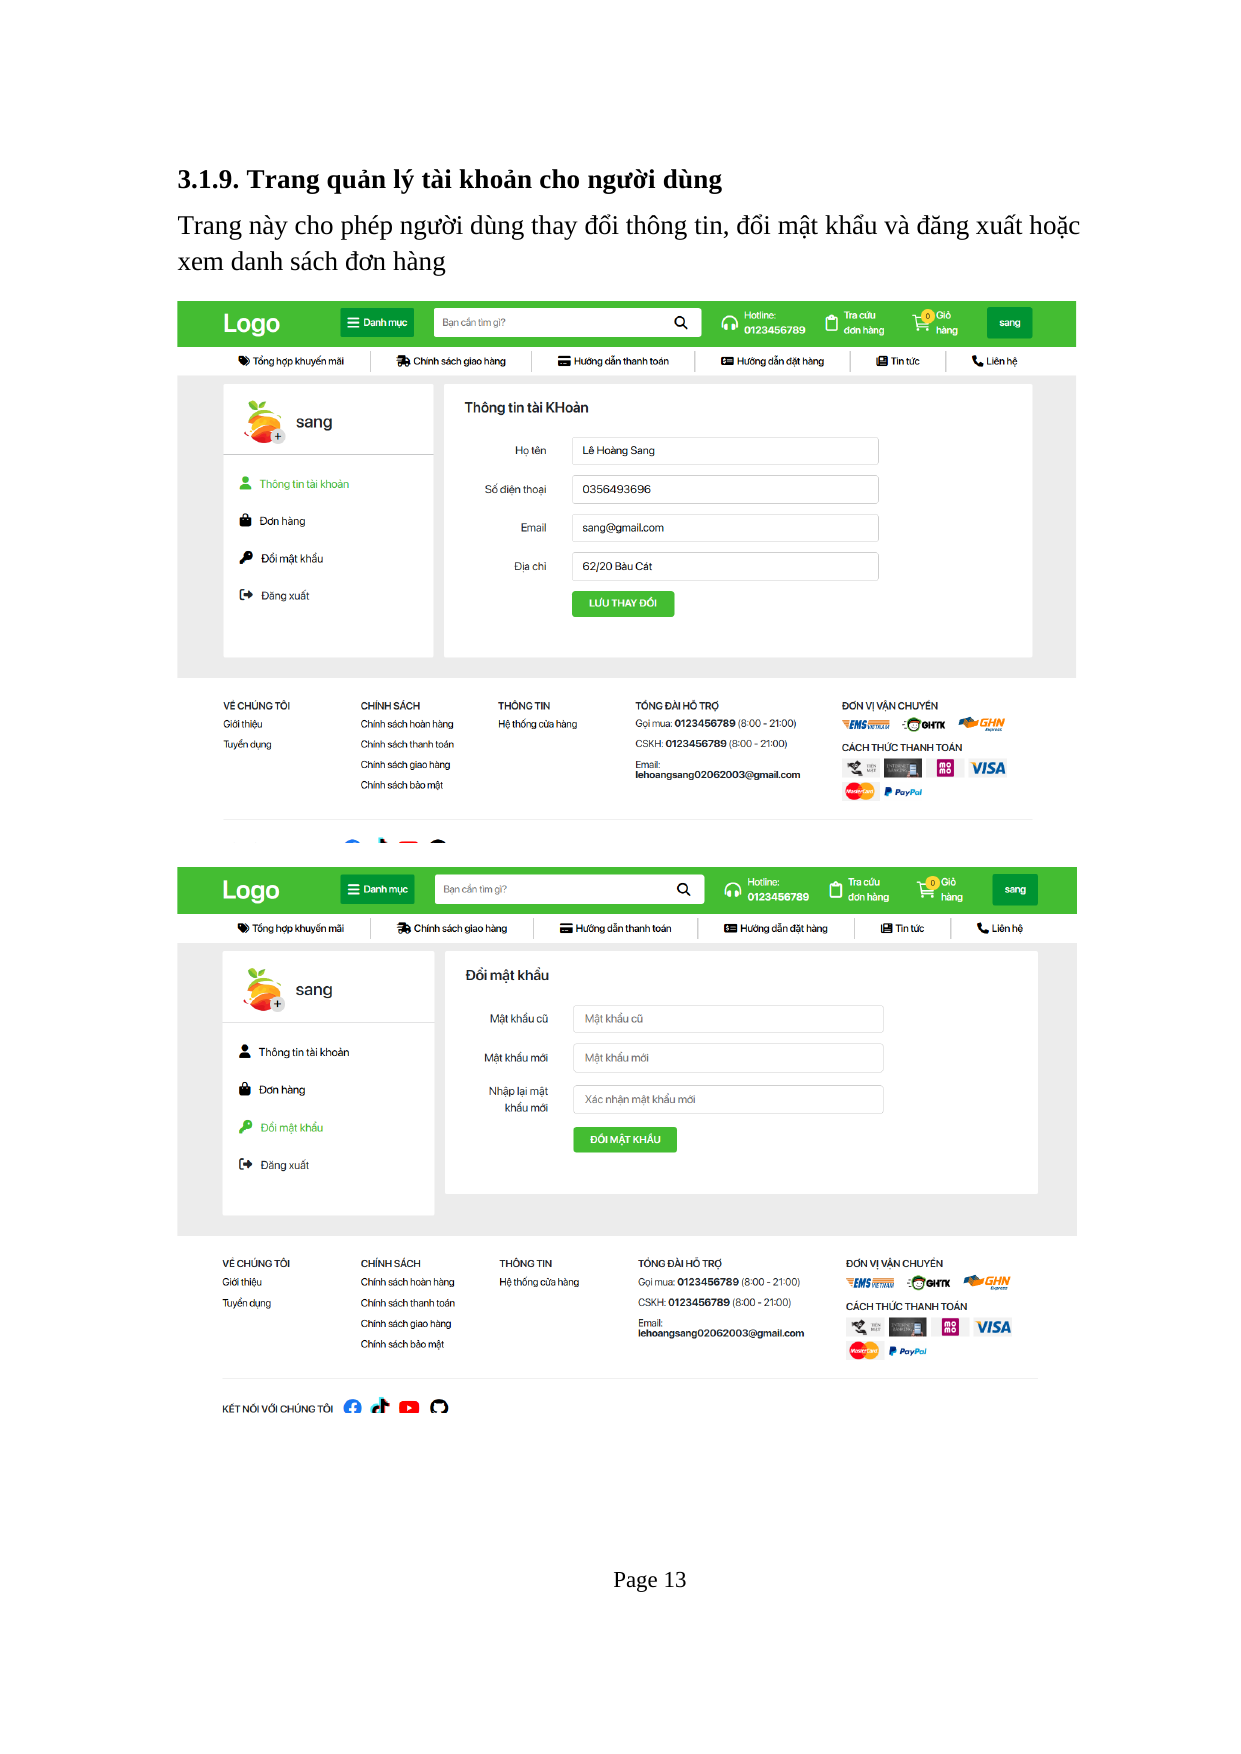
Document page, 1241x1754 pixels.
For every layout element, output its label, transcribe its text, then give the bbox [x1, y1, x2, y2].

picture [177, 867, 1077, 1413]
picture [177, 301, 1077, 843]
text Trang quản lý tài khoản cho người dùng [177, 163, 1122, 194]
text Trang này cho phép người dùng thay đổi thông tin, đổi mật khẩu và đăng xuất hoặc xem danh sách đơn hàng [177, 209, 1122, 276]
